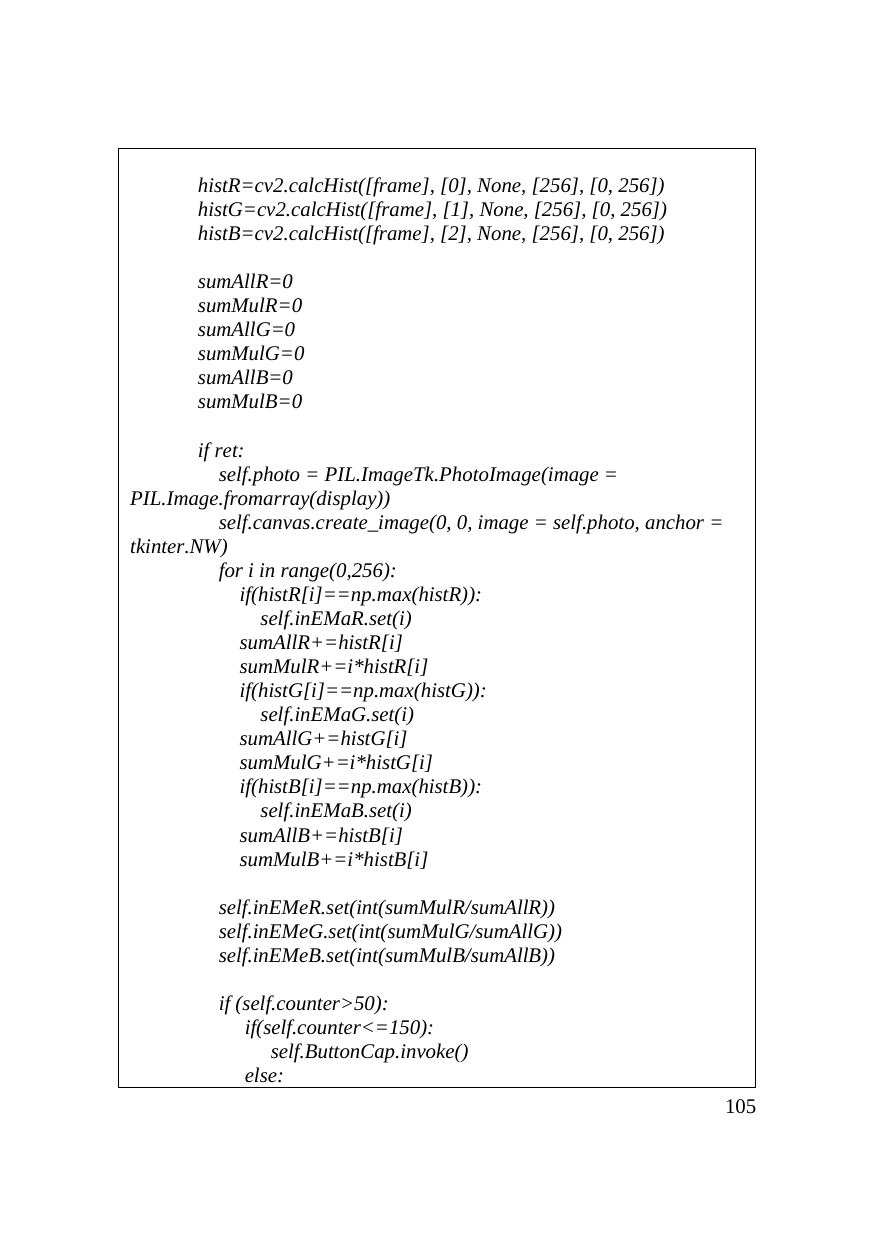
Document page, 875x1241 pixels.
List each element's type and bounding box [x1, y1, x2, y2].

table_header [119, 149, 755, 1087]
